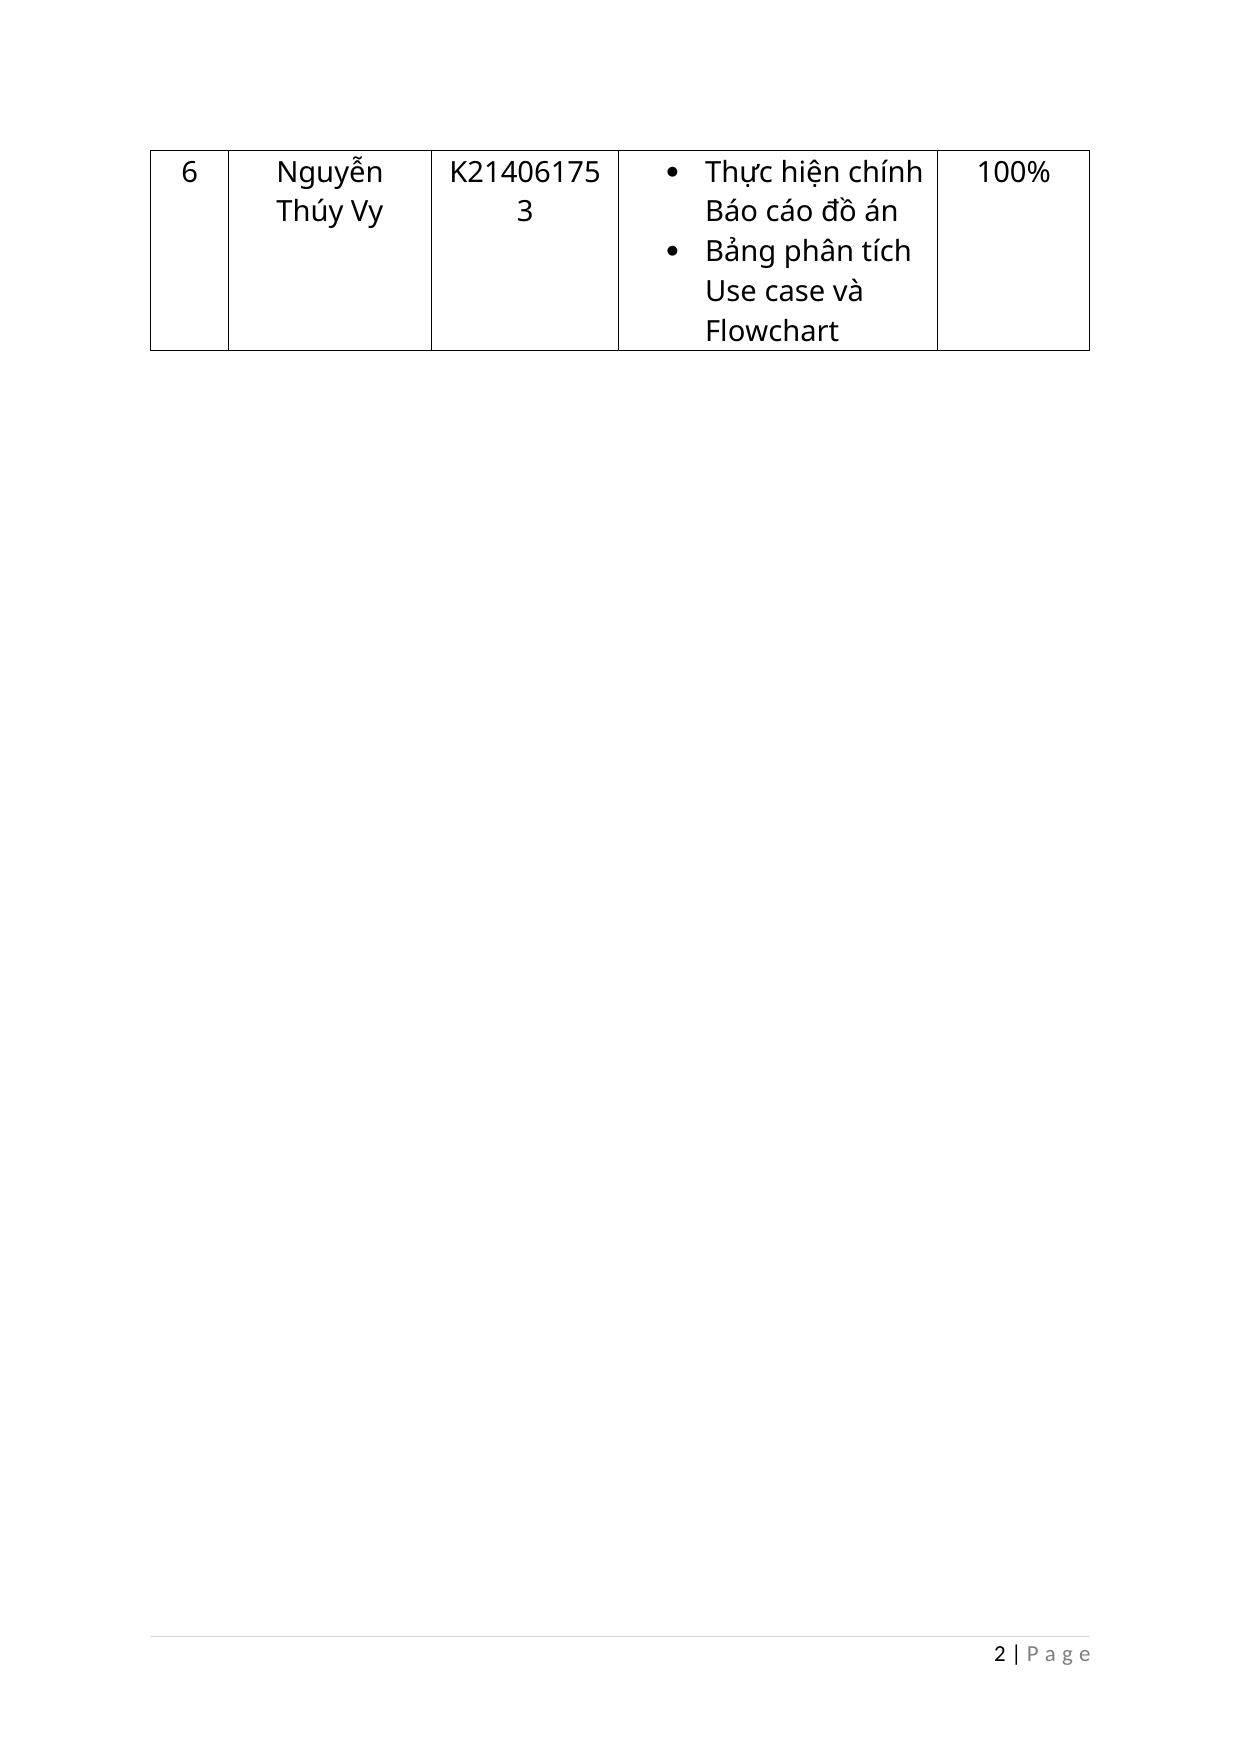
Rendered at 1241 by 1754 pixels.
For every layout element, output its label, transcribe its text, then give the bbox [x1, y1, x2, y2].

table_cell K214061753 [432, 151, 618, 349]
table_cell Thực hiện chính Báo cáo đồ án Bảng phân tích Use case và Flowchart [619, 151, 937, 349]
table_cell 100% [938, 151, 1089, 349]
table_cell 6 [151, 151, 228, 349]
table_cell Nguyễn Thúy Vy [229, 151, 431, 349]
